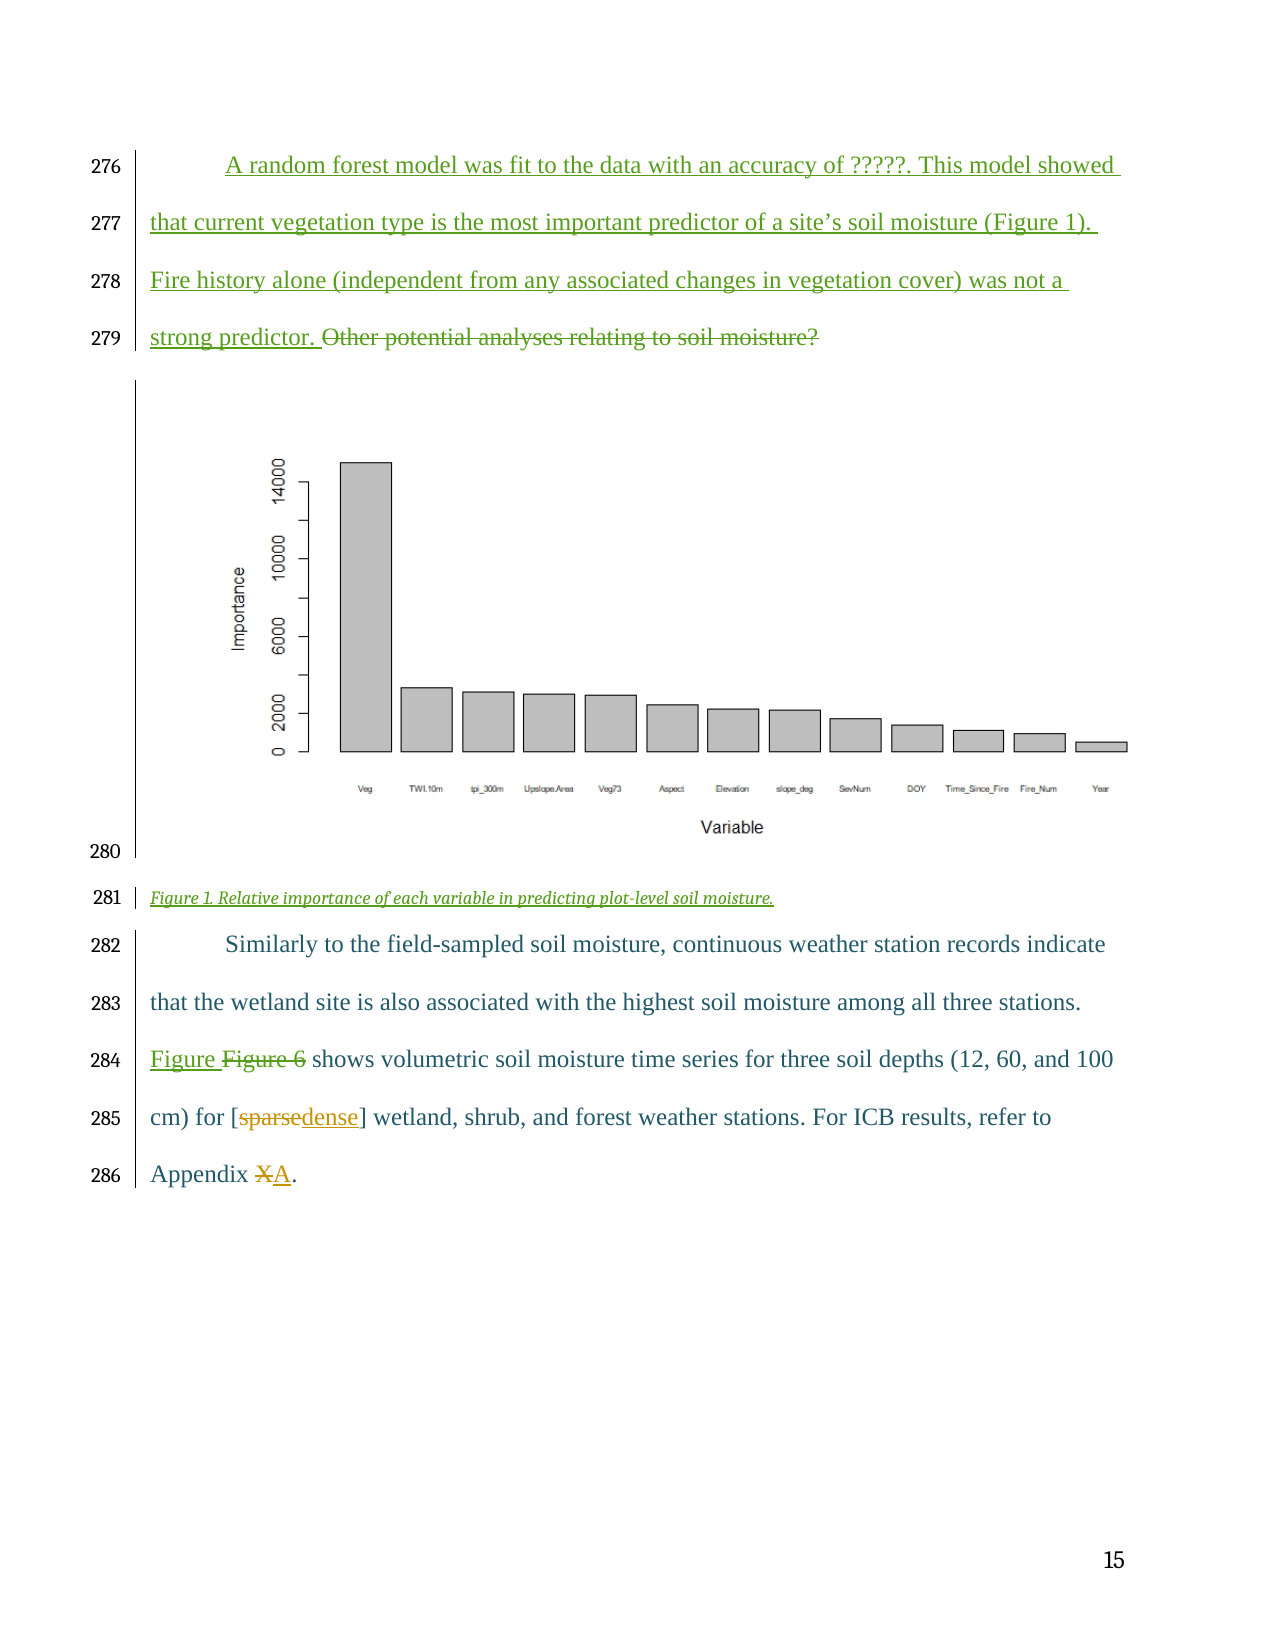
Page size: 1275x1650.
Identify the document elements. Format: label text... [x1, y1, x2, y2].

text Similarly to the field-sampled soil moisture, continuous weather station records indicate that the wetland site is also associated with the highest soil moisture among all three stations. shows volumetric soil moisture time series for three soil depths (12, 60, and 100 cm) for [] wetland, shrub, and forest weather stations. For ICB results, refer to Appendix . [150, 929, 1125, 1188]
picture [225, 380, 1200, 859]
